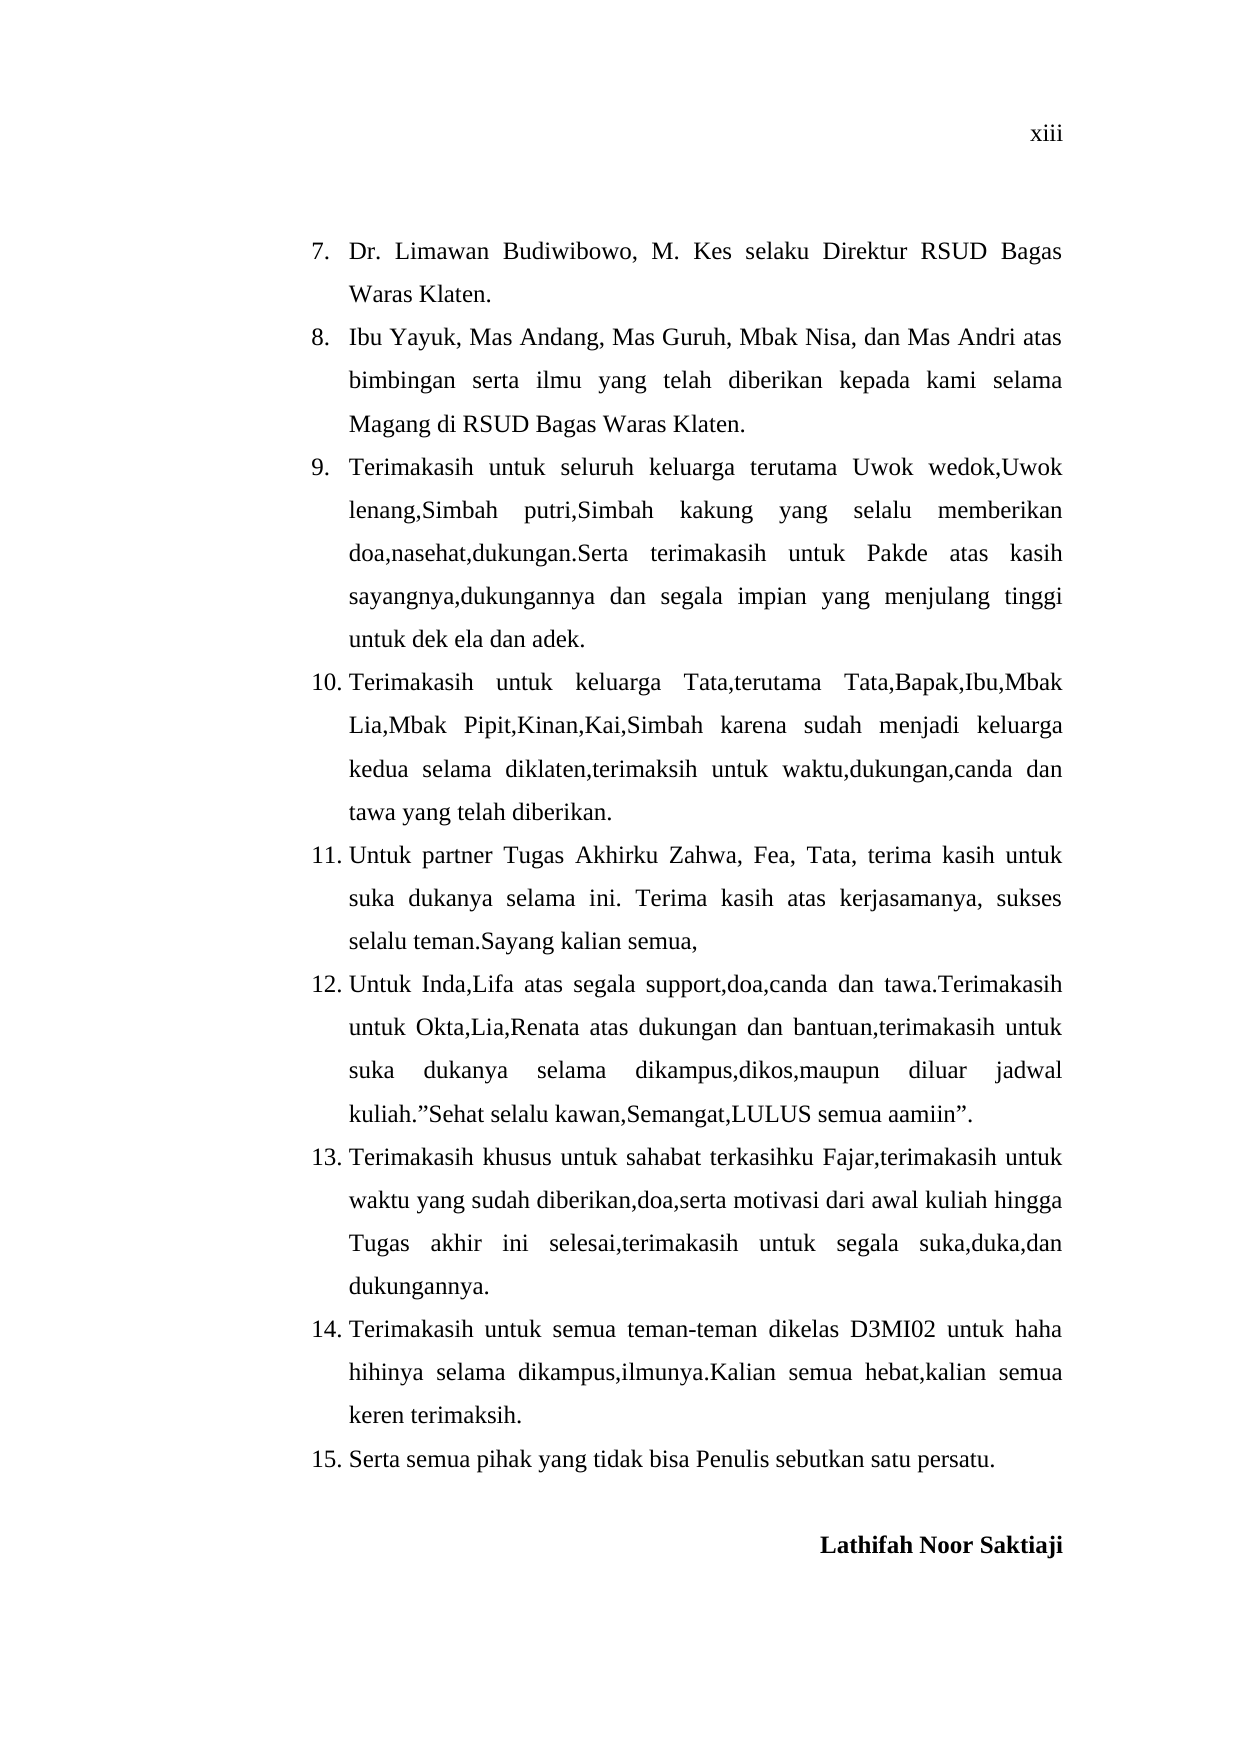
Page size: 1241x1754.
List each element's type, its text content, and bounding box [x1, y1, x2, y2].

list Terimakasih untuk seluruh keluarga terutama Uwok wedok,Uwok lenang,Simbah putri,Simbah kakung yang selalu memberikan doa,nasehat,dukungan.Serta terimakasih untuk Pakde atas kasih sayangnya,dukungannya dan segala impian yang menjulang tinggi untuk dek ela dan adek. [311, 452, 1063, 653]
list Serta semua pihak yang tidak bisa Penulis sebutkan satu persatu. [311, 1444, 1063, 1472]
list Dr. Limawan Budiwibowo, M. Kes selaku Direktur RSUD Bagas Waras Klaten. [311, 236, 1063, 308]
list Terimakasih untuk keluarga Tata,terutama Tata,Bapak,Ibu,Mbak Lia,Mbak Pipit,Kinan,Kai,Simbah karena sudah menjadi keluarga kedua selama diklaten,terimaksih untuk waktu,dukungan,canda dan tawa yang telah diberikan. [311, 667, 1063, 826]
text Lathifah Noor Saktiaji [236, 1530, 1063, 1559]
list Terimakasih khusus untuk sahabat terkasihku Fajar,terimakasih untuk waktu yang sudah diberikan,doa,serta motivasi dari awal kuliah hingga Tugas akhir ini selesai,terimakasih untuk segala suka,duka,dan dukungannya. [311, 1142, 1063, 1300]
list Untuk partner Tugas Akhirku Zahwa, Fea, Tata, terima kasih untuk suka dukanya selama ini. Terima kasih atas kerjasamanya, sukses selalu teman.Sayang kalian semua, [311, 840, 1063, 955]
list Ibu Yayuk, Mas Andang, Mas Guruh, Mbak Nisa, dan Mas Andri atas bimbingan serta ilmu yang telah diberikan kepada kami selama Magang di RSUD Bagas Waras Klaten. [311, 322, 1063, 437]
list Terimakasih untuk semua teman-teman dikelas D3MI02 untuk haha hihinya selama dikampus,ilmunya.Kalian semua hebat,kalian semua keren terimaksih. [311, 1314, 1063, 1429]
list Untuk Inda,Lifa atas segala support,doa,canda dan tawa.Terimakasih untuk Okta,Lia,Renata atas dukungan dan bantuan,terimakasih untuk suka dukanya selama dikampus,dikos,maupun diluar jadwal kuliah.”Sehat selalu kawan,Semangat,LULUS semua aamiin”. [311, 969, 1063, 1127]
